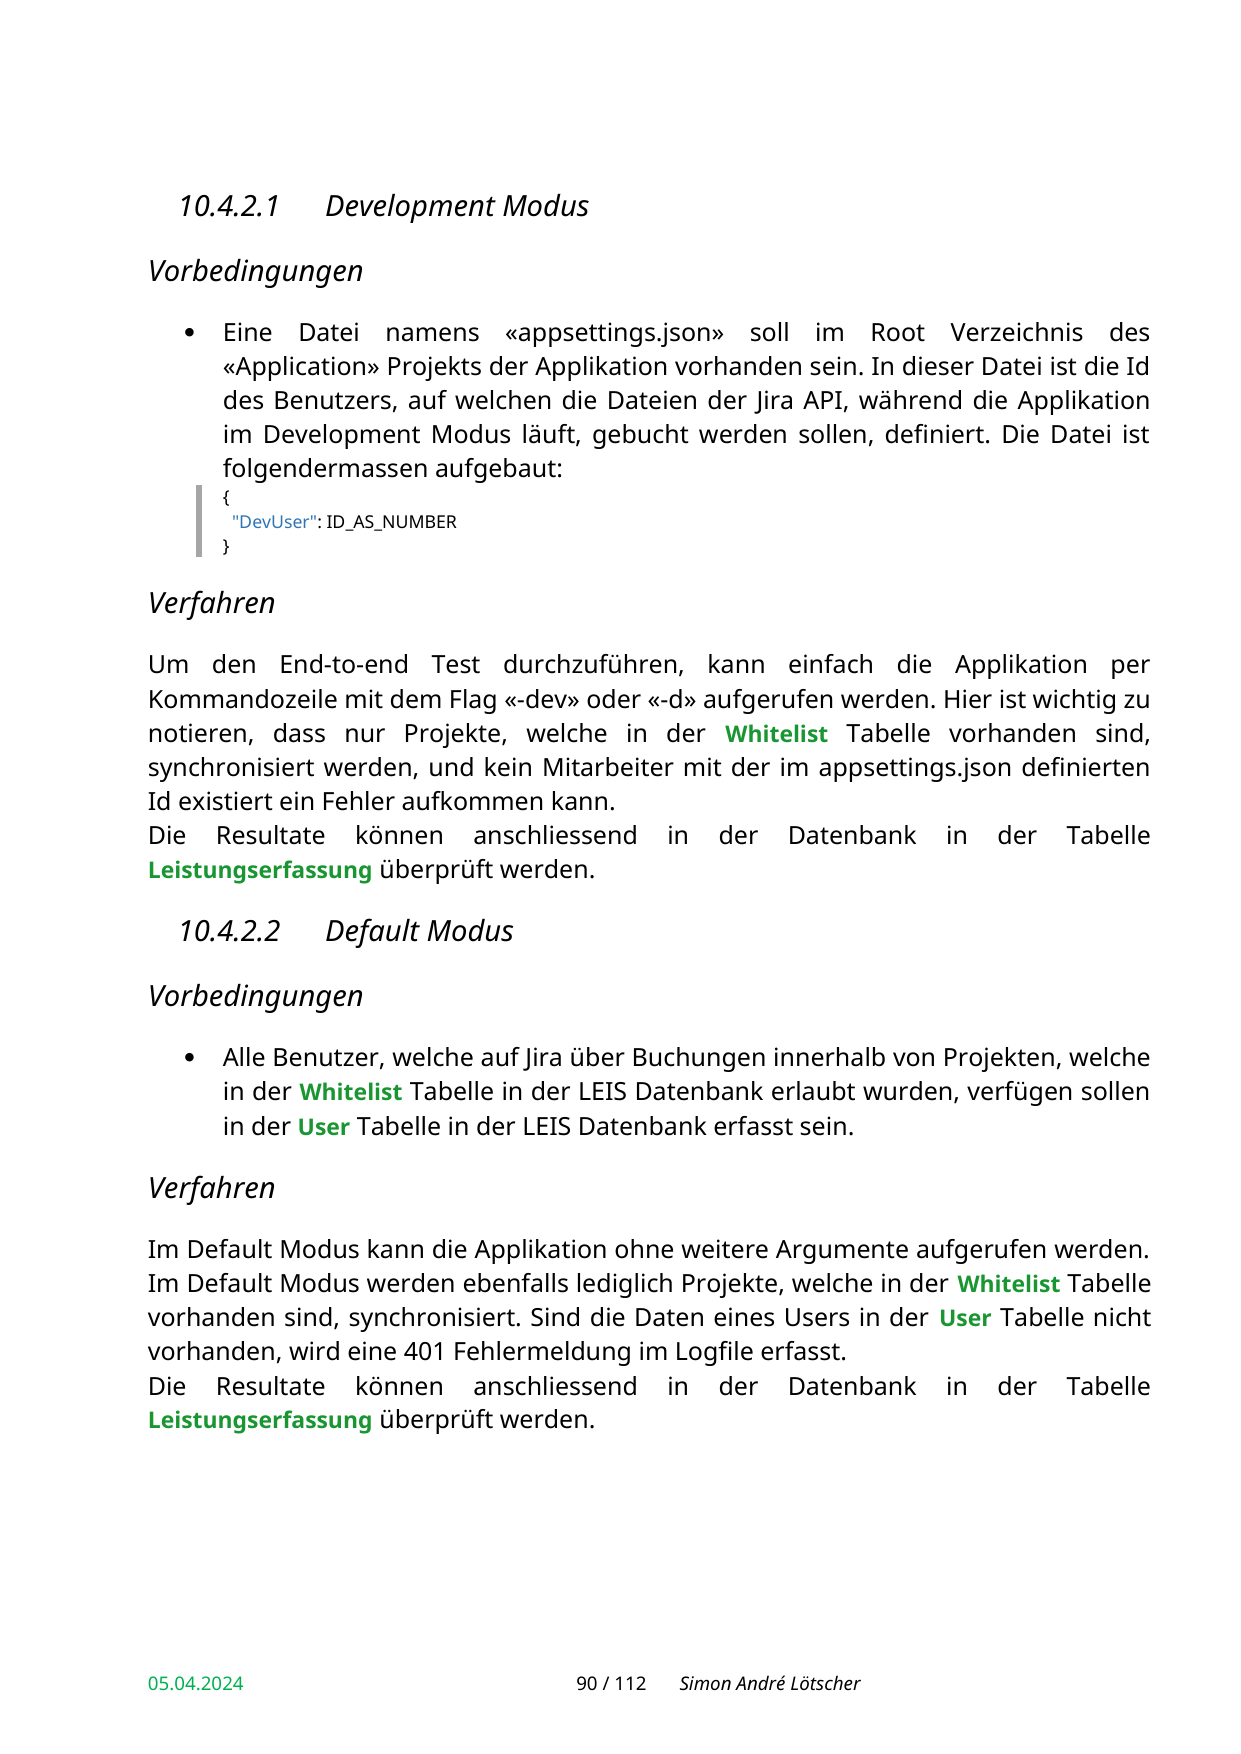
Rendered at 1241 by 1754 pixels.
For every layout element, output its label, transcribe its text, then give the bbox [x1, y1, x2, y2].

list Eine Datei namens «appsettings.json» soll im Root Verzeichnis des «Application» Projekts der Applikation vorhanden sein. In dieser Datei ist die Id des Benutzers, auf welchen die Dateien der Jira API, während die Applikation im Development Modus läuft, gebucht werden sollen, definiert. Die Datei ist folgendermassen aufgebaut: [185, 315, 1152, 485]
text } [202, 533, 1152, 557]
text Default Modus [177, 911, 1152, 950]
text Vorbedingungen [148, 250, 1152, 290]
text Verfahren [148, 582, 1152, 622]
text Vorbedingungen [148, 975, 1152, 1015]
text Die Resultate können anschliessend in der Datenbank in der Tabelle Leistungserfassung überprüft werden. [148, 1368, 1152, 1436]
text Um den End-to-end Test durchzuführen, kann einfach die Applikation per Kommandozeile mit dem Flag «-dev» oder «-d» aufgerufen werden. Hier ist wichtig zu notieren, dass nur Projekte, welche in der Whitelist Tabelle vorhanden sind, synchronisiert werden, und kein Mitarbeiter mit der im appsettings.json definierten Id existiert ein Fehler aufkommen kann. [148, 647, 1152, 817]
text "DevUser": ID_AS_NUMBER [202, 509, 1152, 533]
text Im Default Modus kann die Applikation ohne weitere Argumente aufgerufen werden. Im Default Modus werden ebenfalls lediglich Projekte, welche in der Whitelist Tabelle vorhanden sind, synchronisiert. Sind die Daten eines Users in der User Tabelle nicht vorhanden, wird eine 401 Fehlermeldung im Logfile erfasst. [148, 1232, 1152, 1368]
text Die Resultate können anschliessend in der Datenbank in der Tabelle Leistungserfassung überprüft werden. [148, 817, 1152, 886]
text { [202, 485, 1152, 509]
text Development Modus [177, 185, 1152, 225]
list Alle Benutzer, welche auf Jira über Buchungen innerhalb von Projekten, welche in der Whitelist Tabelle in der LEIS Datenbank erlaubt wurden, verfügen sollen in der User Tabelle in der LEIS Datenbank erfasst sein. [185, 1040, 1152, 1142]
text Verfahren [148, 1167, 1152, 1207]
